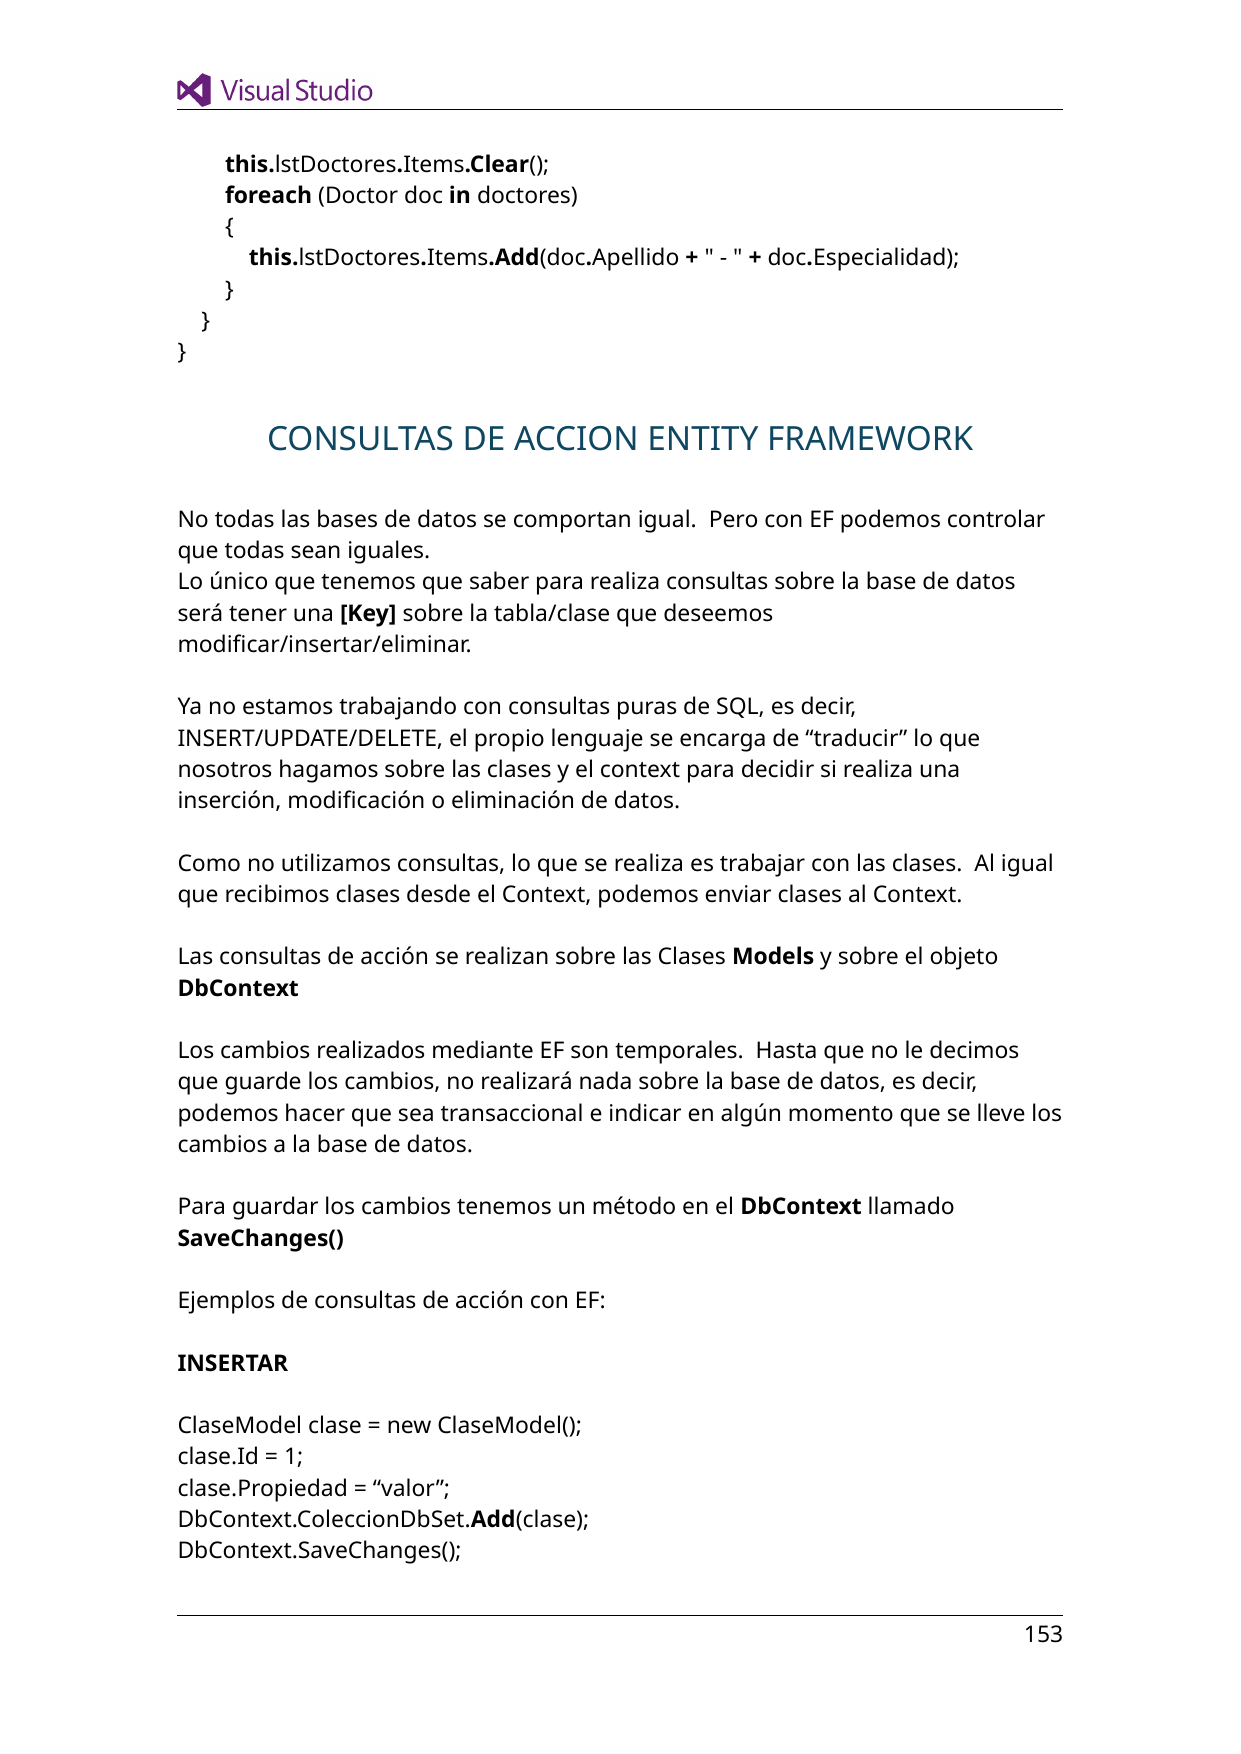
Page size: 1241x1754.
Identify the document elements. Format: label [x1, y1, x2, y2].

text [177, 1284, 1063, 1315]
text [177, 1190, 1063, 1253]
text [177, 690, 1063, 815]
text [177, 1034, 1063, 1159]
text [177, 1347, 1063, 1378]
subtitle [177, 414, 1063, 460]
picture [177, 73, 375, 107]
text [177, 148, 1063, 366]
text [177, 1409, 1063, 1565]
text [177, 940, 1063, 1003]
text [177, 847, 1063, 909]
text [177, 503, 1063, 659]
